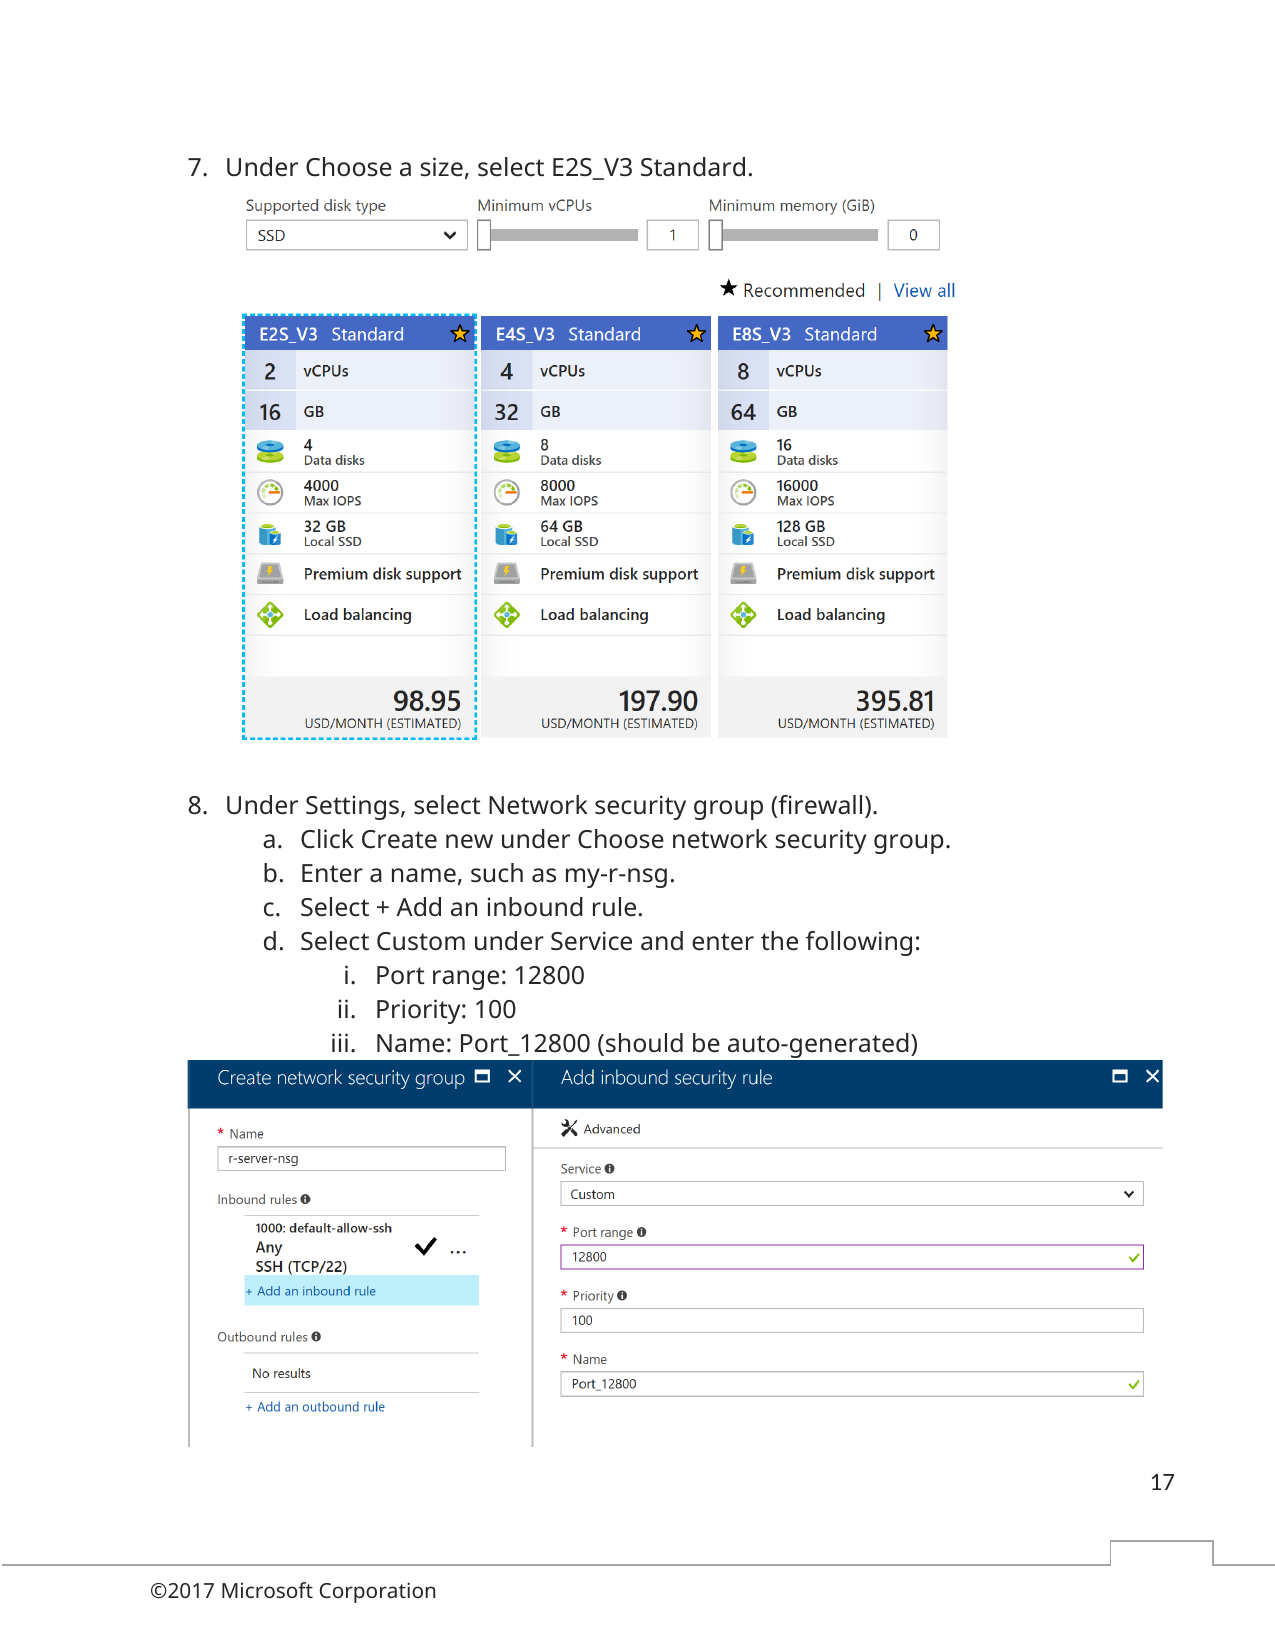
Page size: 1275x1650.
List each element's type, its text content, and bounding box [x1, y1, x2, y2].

list Name: Port_12800 (should be auto-generated) [356, 1026, 1125, 1060]
picture [225, 184, 965, 754]
list Priority: 100 [356, 992, 1125, 1026]
list Enter a name, such as my-r-nsg. [262, 856, 1125, 890]
list Under Settings, select Network security group (firewall). [187, 787, 1125, 822]
list Port range: 12800 [356, 958, 1125, 992]
picture [187, 1060, 1163, 1447]
list Click Create new under Choose network security group. [262, 822, 1125, 856]
list Select Custom under Service and enter the following: [262, 924, 1125, 958]
list Select + Add an inbound rule. [262, 890, 1125, 924]
